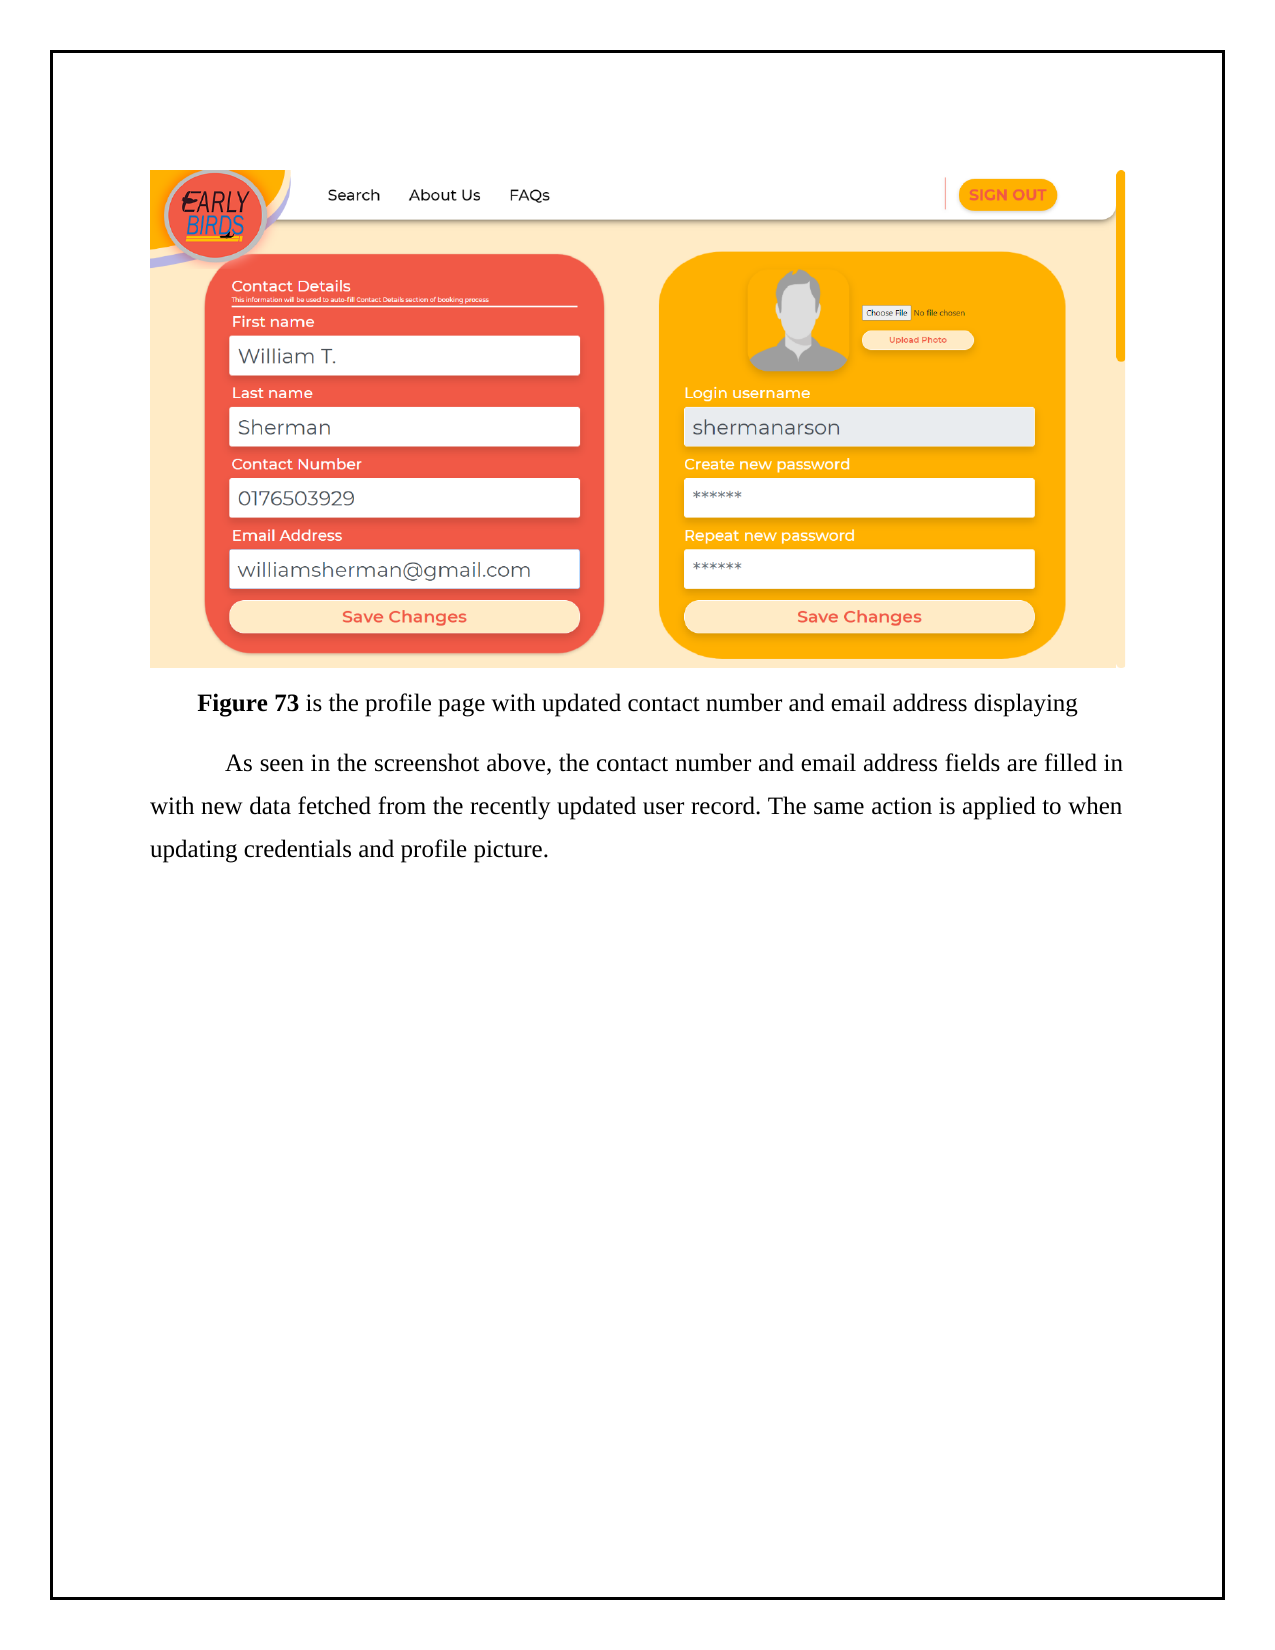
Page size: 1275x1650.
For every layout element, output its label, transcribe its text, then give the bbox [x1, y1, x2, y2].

text As seen in the screenshot above, the contact number and email address fields are filled in with new data fetched from the recently updated user record. The same action is applied to when updating credentials and profile picture. [150, 748, 1125, 863]
picture [150, 170, 1125, 668]
text Figure 73 is the profile page with updated contact number and email address displaying [150, 688, 1125, 717]
